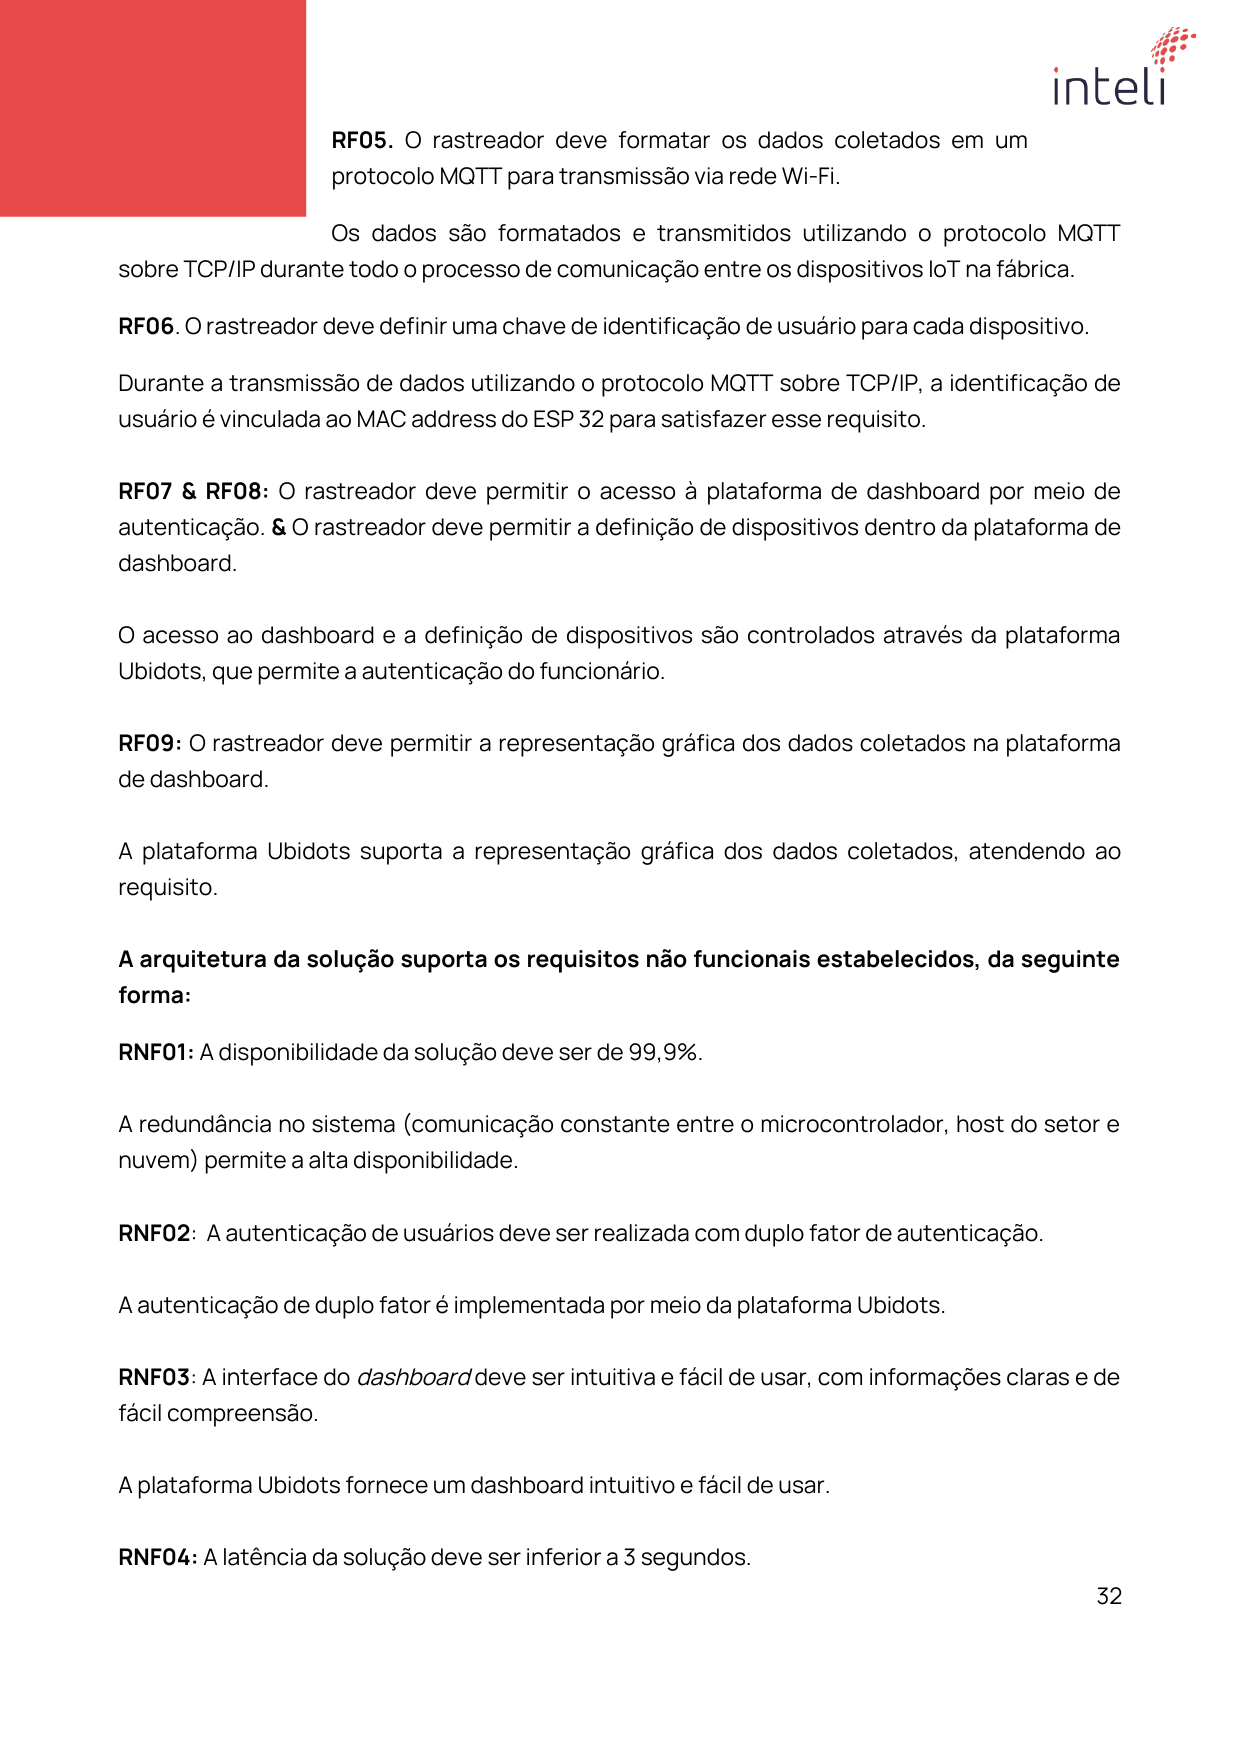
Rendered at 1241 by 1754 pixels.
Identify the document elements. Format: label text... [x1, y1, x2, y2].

text A redundância no sistema (comunicação constante entre o microcontrolador, host do setor e nuvem) permite a alta disponibilidade. [118, 1108, 1122, 1176]
picture [1054, 27, 1197, 105]
text RNF02: A autenticação de usuários deve ser realizada com duplo fator de autenticação. [118, 1216, 1122, 1248]
text Os dados são formatados e transmitidos utilizando o protocolo MQTT sobre TCP/IP durante todo o processo de comunicação entre os dispositivos IoT na fábrica. [118, 217, 1122, 284]
text RF05. O rastreador deve formatar os dados coletados em um protocolo MQTT para transmissão via rede Wi-Fi. [118, 124, 1122, 191]
text A plataforma Ubidots fornece um dashboard intuitivo e fácil de usar. [118, 1469, 1122, 1500]
text RF09: O rastreador deve permitir a representação gráfica dos dados coletados na plataforma de dashboard. [118, 727, 1122, 794]
text RF06. O rastreador deve definir uma chave de identificação de usuário para cada dispositivo. [118, 310, 1122, 341]
text A autenticação de duplo fator é implementada por meio da plataforma Ubidots. [118, 1288, 1122, 1320]
text A arquitetura da solução suporta os requisitos não funcionais estabelecidos, da seguinte forma: [118, 943, 1122, 1011]
text RNF04: A latência da solução deve ser inferior a 3 segundos. [118, 1541, 1122, 1572]
text RF07 & RF08: O rastreador deve permitir o acesso à plataforma de dashboard por meio de autenticação. & O rastreador deve permitir a definição de dispositivos dentro da plataforma de dashboard. [118, 475, 1122, 578]
text O acesso ao dashboard e a definição de dispositivos são controlados através da plataforma Ubidots, que permite a autenticação do funcionário. [118, 619, 1122, 686]
picture [0, 0, 307, 217]
text RNF01: A disponibilidade da solução deve ser de 99,9%. [118, 1036, 1122, 1068]
text RNF03: A interface do dashboard deve ser intuitiva e fácil de usar, com informações claras e de fácil compreensão. [118, 1361, 1122, 1428]
text A plataforma Ubidots suporta a representação gráfica dos dados coletados, atendendo ao requisito. [118, 835, 1122, 903]
text Durante a transmissão de dados utilizando o protocolo MQTT sobre TCP/IP, a identificação de usuário é vinculada ao MAC address do ESP 32 para satisfazer esse requisito. [118, 367, 1122, 434]
